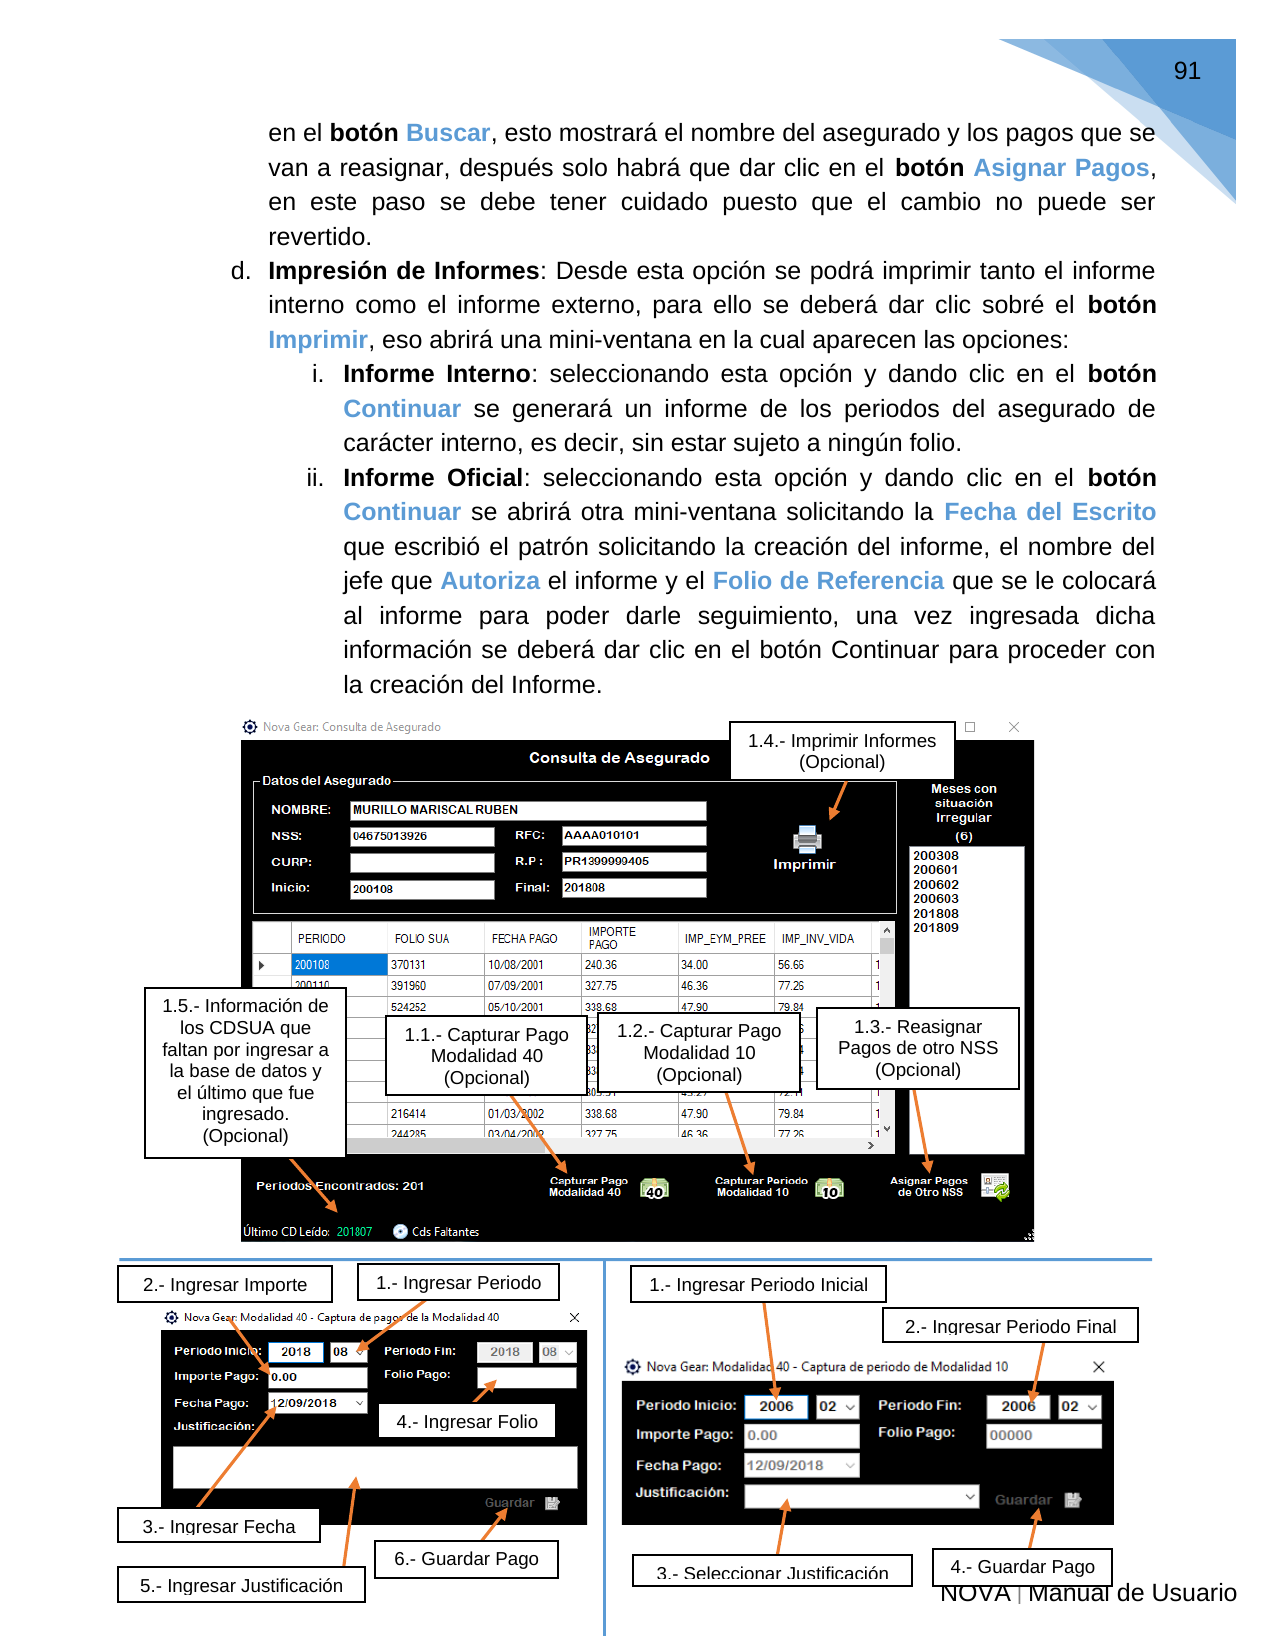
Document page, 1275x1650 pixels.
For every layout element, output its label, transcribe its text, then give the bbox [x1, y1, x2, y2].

picture [241, 716, 1035, 1242]
list Informe Oficial: seleccionando esta opción y dando clic en el botón Continuar se abrirá otra mini-ventana solicitando la Fecha del Escrito que escribió el patrón solicitando la creación del informe, el nombre del jefe que Autoriza el informe y el Folio de Referencia que se le colocará al informe para poder darle seguimiento, una vez ingresada dicha información se deberá dar clic en el botón Continuar para proceder con la creación del Informe. [324, 463, 1157, 698]
picture [997, 39, 1236, 205]
picture [161, 1307, 588, 1525]
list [231, 118, 1157, 250]
picture [621, 1355, 1114, 1525]
list Impresión de Informes: Desde esta opción se podrá imprimir tanto el informe interno como el informe externo, para ello se deberá dar clic sobré el botón Imprimir, eso abrirá una mini-ventana en la cual aparecen las opciones: [231, 256, 1157, 354]
list Informe Interno: seleccionando esta opción y dando clic en el botón Continuar se generará un informe de los periodos del asegurado de carácter interno, es decir, sin estar sujeto a ningún folio. [324, 359, 1157, 457]
